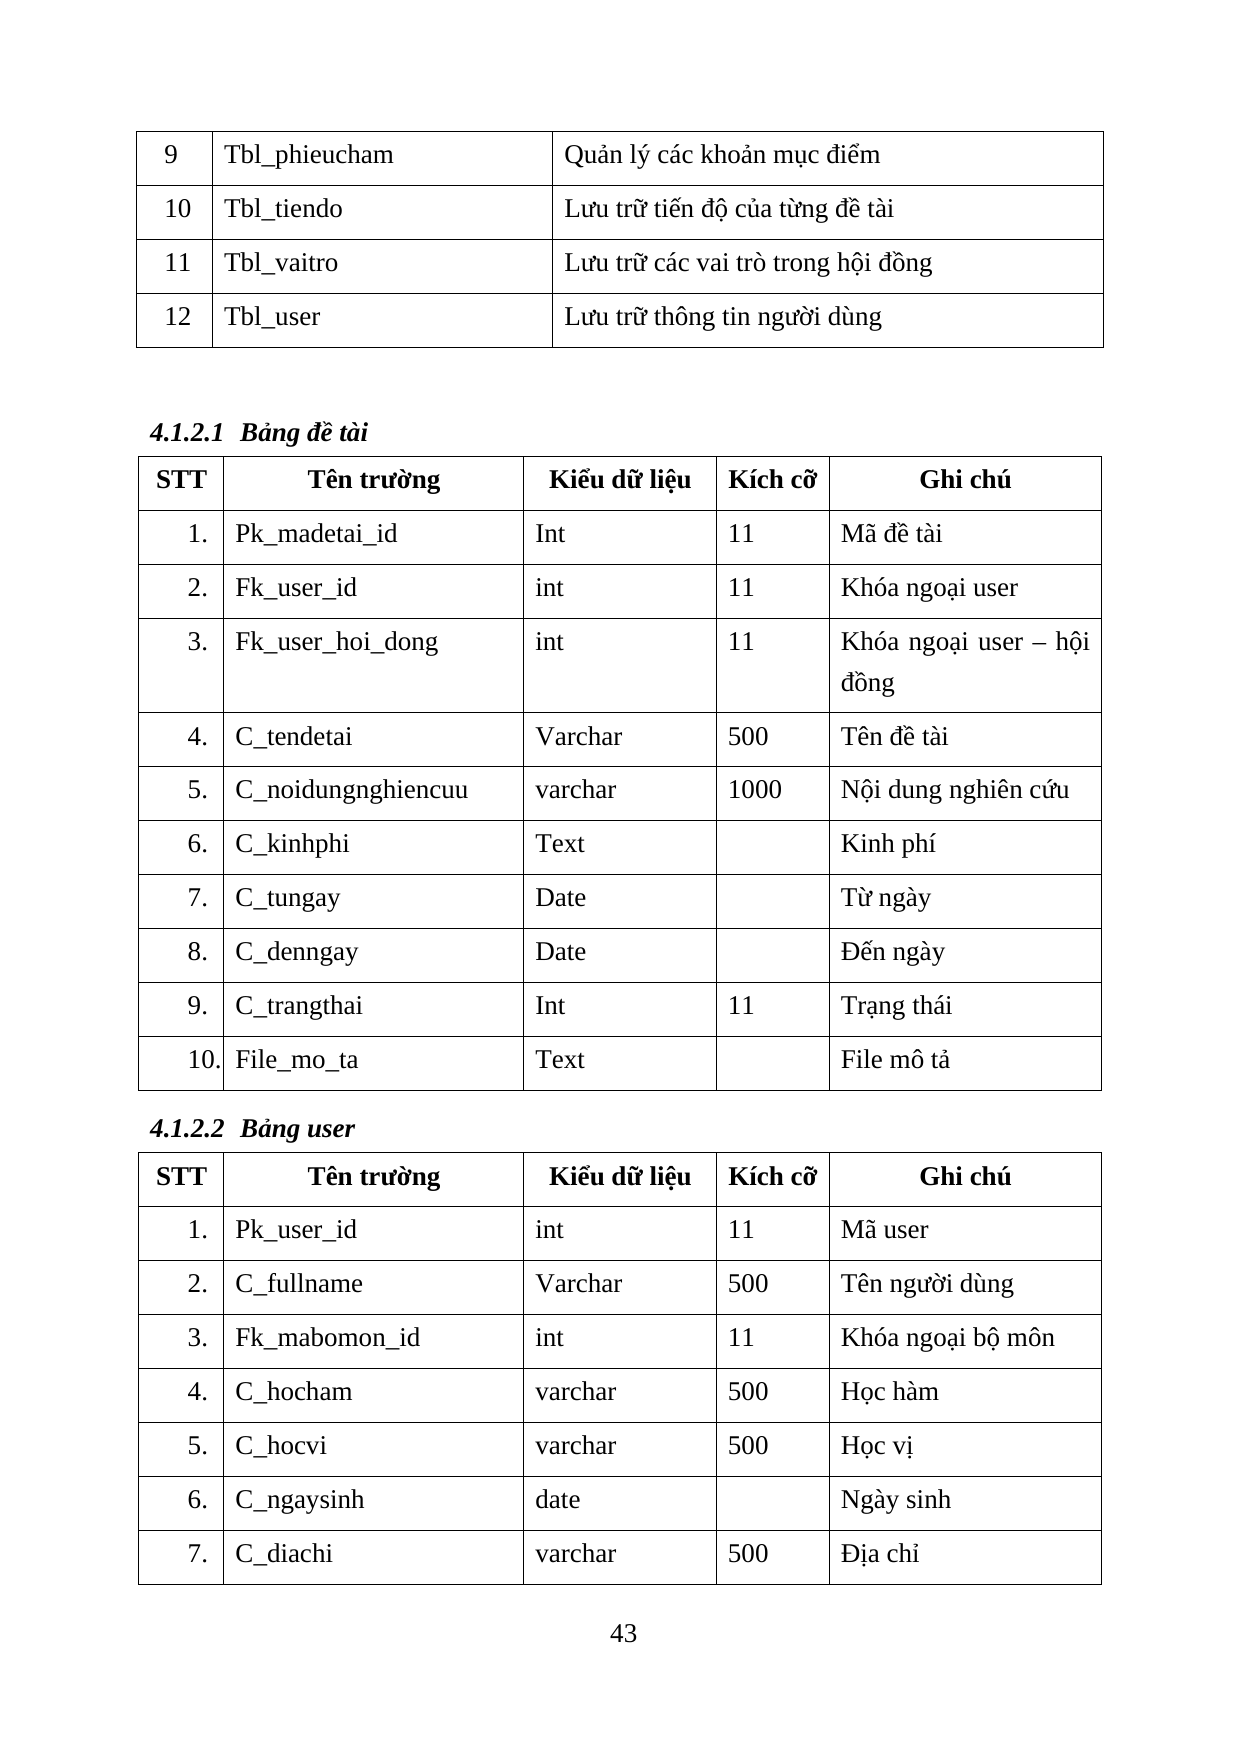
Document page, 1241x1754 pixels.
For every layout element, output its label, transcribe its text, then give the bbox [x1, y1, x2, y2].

table_cell 500 [717, 713, 829, 766]
table_cell File_mo_ta [224, 1037, 523, 1090]
table_cell 1000 [717, 767, 829, 820]
table_cell [139, 511, 223, 564]
table_cell [139, 1423, 223, 1476]
table_cell C_kinhphi [224, 821, 523, 874]
table_cell [139, 1037, 223, 1090]
table_cell [717, 821, 829, 874]
table_cell [717, 1037, 829, 1090]
table_cell [137, 240, 212, 293]
table_cell Trạng thái [830, 983, 1101, 1036]
table_cell Tbl_vaitro [213, 240, 552, 293]
table_header Tên trường [224, 457, 523, 510]
table_cell Lưu trữ thông tin người dùng [553, 294, 1103, 347]
table_cell [137, 186, 212, 239]
table_cell [139, 875, 223, 928]
table_cell [139, 1369, 223, 1422]
table_cell Lưu trữ tiến độ của từng đề tài [553, 186, 1103, 239]
table_cell Varchar [524, 1261, 716, 1314]
table_cell Học vị [830, 1423, 1101, 1476]
table_cell [139, 1207, 223, 1260]
table_cell 11 [717, 1315, 829, 1368]
table_cell Học hàm [830, 1369, 1101, 1422]
table_cell C_hocvi [224, 1423, 523, 1476]
table_cell varchar [524, 1423, 716, 1476]
table_cell File mô tả [830, 1037, 1101, 1090]
table_cell [137, 294, 212, 347]
table_cell C_noidungnghiencuu [224, 767, 523, 820]
table_cell Varchar [524, 713, 716, 766]
table_cell Fk_mabomon_id [224, 1315, 523, 1368]
table_cell [139, 1261, 223, 1314]
table_cell Khóa ngoại user – hội đồng [830, 619, 1101, 712]
table_cell varchar [524, 1531, 716, 1584]
table_header Kiểu dữ liệu [524, 1153, 716, 1206]
table_cell [137, 132, 212, 185]
table_cell C_denngay [224, 929, 523, 982]
table_cell [717, 875, 829, 928]
table_header STT [139, 1153, 223, 1206]
subtitle Bảng đề tài [150, 416, 1090, 447]
table_cell C_tendetai [224, 713, 523, 766]
table_cell Tbl_phieucham [213, 132, 552, 185]
table_cell [717, 1477, 829, 1530]
table_cell C_ngaysinh [224, 1477, 523, 1530]
table_cell [139, 713, 223, 766]
table_cell 500 [717, 1261, 829, 1314]
table_cell Tbl_user [213, 294, 552, 347]
table_cell Ngày sinh [830, 1477, 1101, 1530]
table_cell [139, 929, 223, 982]
table_cell Pk_madetai_id [224, 511, 523, 564]
table_cell Text [524, 1037, 716, 1090]
table_cell date [524, 1477, 716, 1530]
table_cell 11 [717, 511, 829, 564]
table_cell Int [524, 511, 716, 564]
table_cell [139, 1477, 223, 1530]
table_cell Int [524, 983, 716, 1036]
table_header STT [139, 457, 223, 510]
table_cell 500 [717, 1531, 829, 1584]
table_cell Date [524, 929, 716, 982]
table_cell Địa chỉ [830, 1531, 1101, 1584]
table_cell Mã user [830, 1207, 1101, 1260]
table_cell 11 [717, 619, 829, 712]
table_cell C_trangthai [224, 983, 523, 1036]
table_cell Nội dung nghiên cứu [830, 767, 1101, 820]
table_cell Tên đề tài [830, 713, 1101, 766]
table_cell 11 [717, 565, 829, 618]
table_cell Tên người dùng [830, 1261, 1101, 1314]
table_cell C_diachi [224, 1531, 523, 1584]
table_header Ghi chú [830, 1153, 1101, 1206]
table_cell varchar [524, 767, 716, 820]
table_cell 11 [717, 1207, 829, 1260]
table_cell Text [524, 821, 716, 874]
table_header Kiểu dữ liệu [524, 457, 716, 510]
table_cell C_fullname [224, 1261, 523, 1314]
table_cell [139, 767, 223, 820]
table_header Ghi chú [830, 457, 1101, 510]
table_cell [139, 1531, 223, 1584]
table_cell Mã đề tài [830, 511, 1101, 564]
table_cell Date [524, 875, 716, 928]
table_cell Fk_user_hoi_dong [224, 619, 523, 712]
table_cell Pk_user_id [224, 1207, 523, 1260]
table_cell Tbl_tiendo [213, 186, 552, 239]
table_cell Fk_user_id [224, 565, 523, 618]
table_cell int [524, 1315, 716, 1368]
table_cell Kinh phí [830, 821, 1101, 874]
table_cell C_hocham [224, 1369, 523, 1422]
table_cell 11 [717, 983, 829, 1036]
table_cell Khóa ngoại user [830, 565, 1101, 618]
table_cell [139, 1315, 223, 1368]
table_cell Đến ngày [830, 929, 1101, 982]
table_cell int [524, 565, 716, 618]
table_cell Quản lý các khoản mục điểm [553, 132, 1103, 185]
table_cell int [524, 1207, 716, 1260]
table_cell [717, 929, 829, 982]
table_header Tên trường [224, 1153, 523, 1206]
table_header Kích cỡ [717, 457, 829, 510]
table_cell [139, 821, 223, 874]
table_cell [139, 619, 223, 712]
table_cell [139, 565, 223, 618]
table_cell varchar [524, 1369, 716, 1422]
table_cell Từ ngày [830, 875, 1101, 928]
table_cell 500 [717, 1423, 829, 1476]
table_cell Lưu trữ các vai trò trong hội đồng [553, 240, 1103, 293]
table_cell Khóa ngoại bộ môn [830, 1315, 1101, 1368]
table_cell C_tungay [224, 875, 523, 928]
table_cell int [524, 619, 716, 712]
subtitle Bảng user [150, 1112, 1090, 1143]
table_cell [139, 983, 223, 1036]
table_cell 500 [717, 1369, 829, 1422]
table_header Kích cỡ [717, 1153, 829, 1206]
